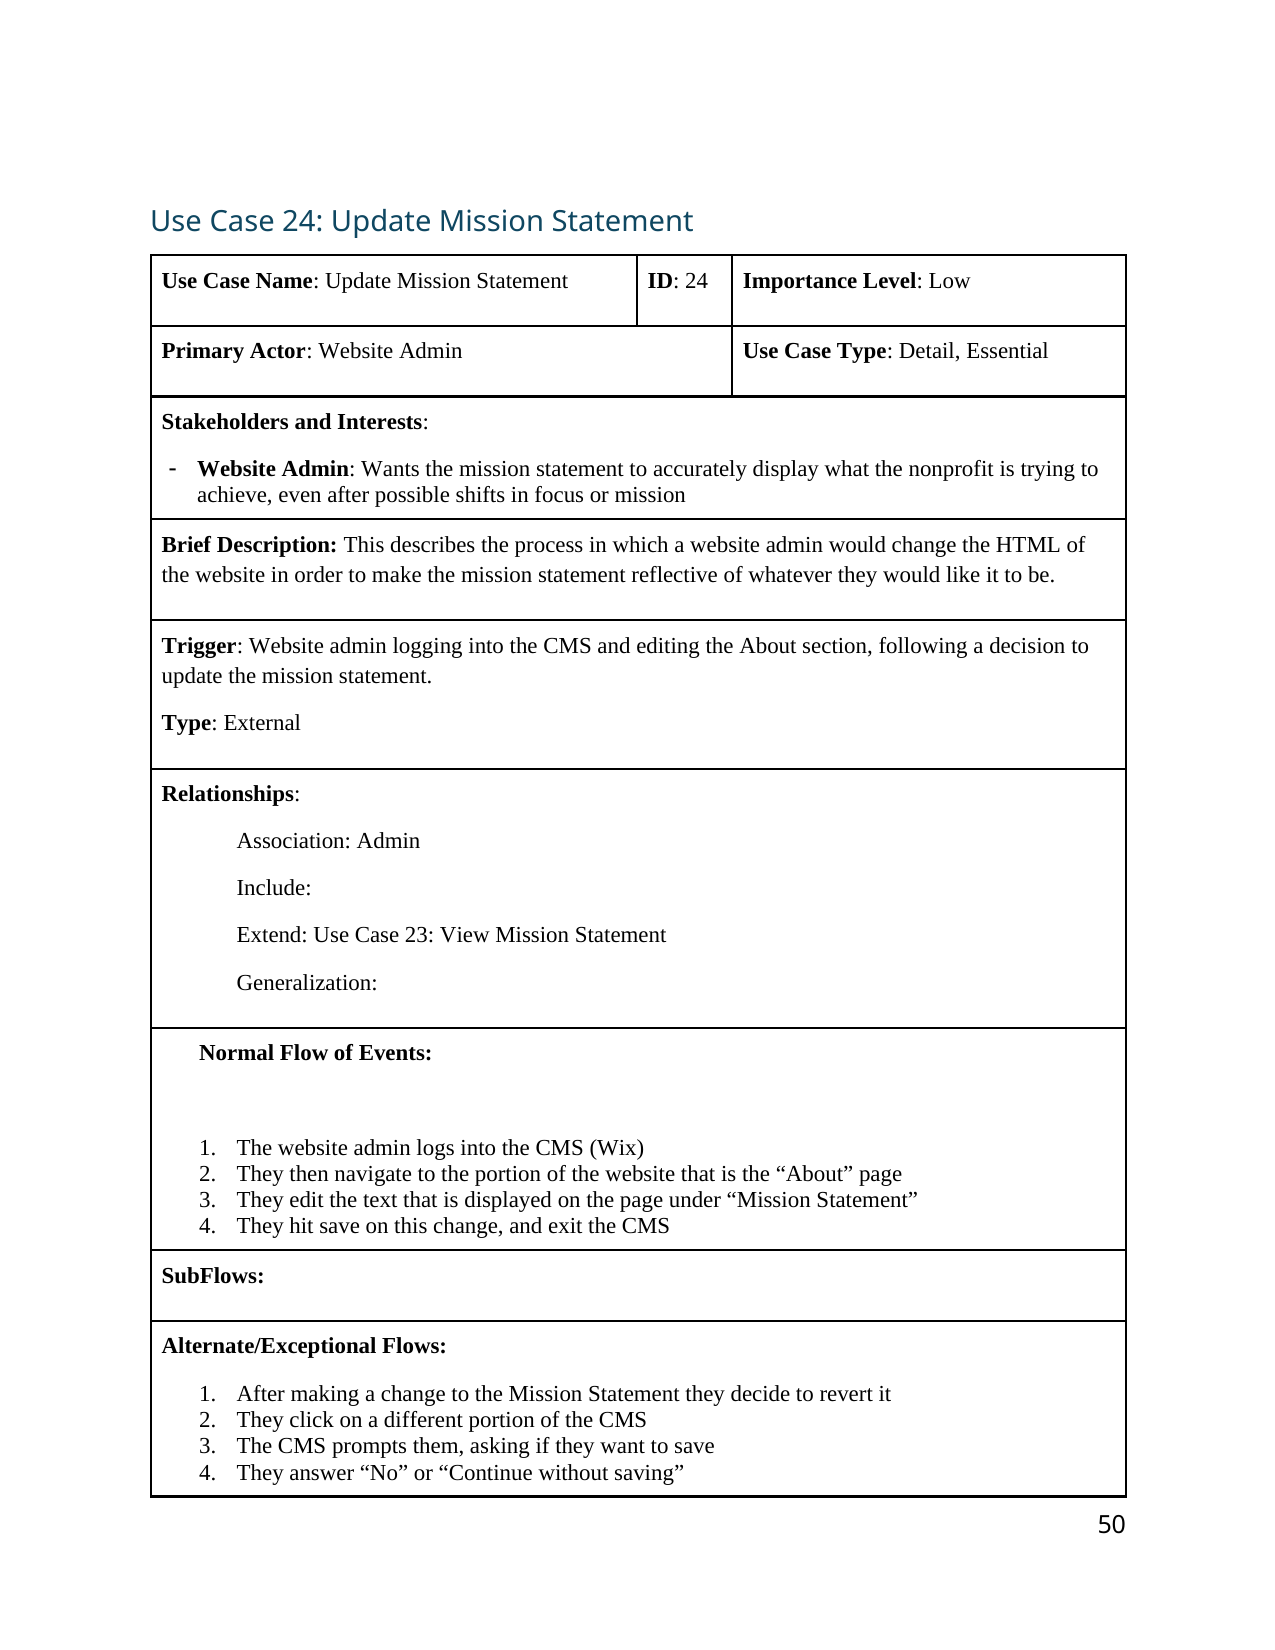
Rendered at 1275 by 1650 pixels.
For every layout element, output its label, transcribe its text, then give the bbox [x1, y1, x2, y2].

table_header Use Case Name: Update Mission Statement [152, 256, 636, 325]
table_cell Alternate/Exceptional Flows: After making a change to the Mission Statement they decide to revert it They click on a different portion of the CMS The CMS prompts them, asking if they want to save They answer “No” or “Continue without saving” [152, 1322, 1125, 1495]
table_cell Normal Flow of Events: The website admin logs into the CMS (Wix) They then navigate to the portion of the website that is the “About” page They edit the text that is displayed on the page under “Mission Statement” They hit save on this change, and exit the CMS [152, 1029, 1125, 1249]
table_header ID: 24 [638, 256, 731, 325]
table_header Importance Level: Low [733, 256, 1125, 325]
table_cell Stakeholders and Interests: Website Admin: Wants the mission statement to accurately display what the nonprofit is trying to achieve, even after possible shifts in focus or mission [152, 398, 1125, 518]
table_cell Brief Description: This describes the process in which a website admin would change the HTML of the website in order to make the mission statement reflective of whatever they would like it to be. [152, 520, 1125, 619]
table_cell SubFlows: [152, 1251, 1125, 1320]
table_cell Relationships: Association: Admin Include: Extend: Use Case 23: View Mission Statement Generalization: [152, 770, 1125, 1027]
table_cell Use Case Type: Detail, Essential [733, 327, 1125, 395]
subtitle Use Case 24: Update Mission Statement [150, 200, 1125, 240]
table_cell Trigger: Website admin logging into the CMS and editing the About section, following a decision to update the mission statement. Type: External [152, 621, 1125, 767]
table_cell Primary Actor: Website Admin [152, 327, 731, 395]
